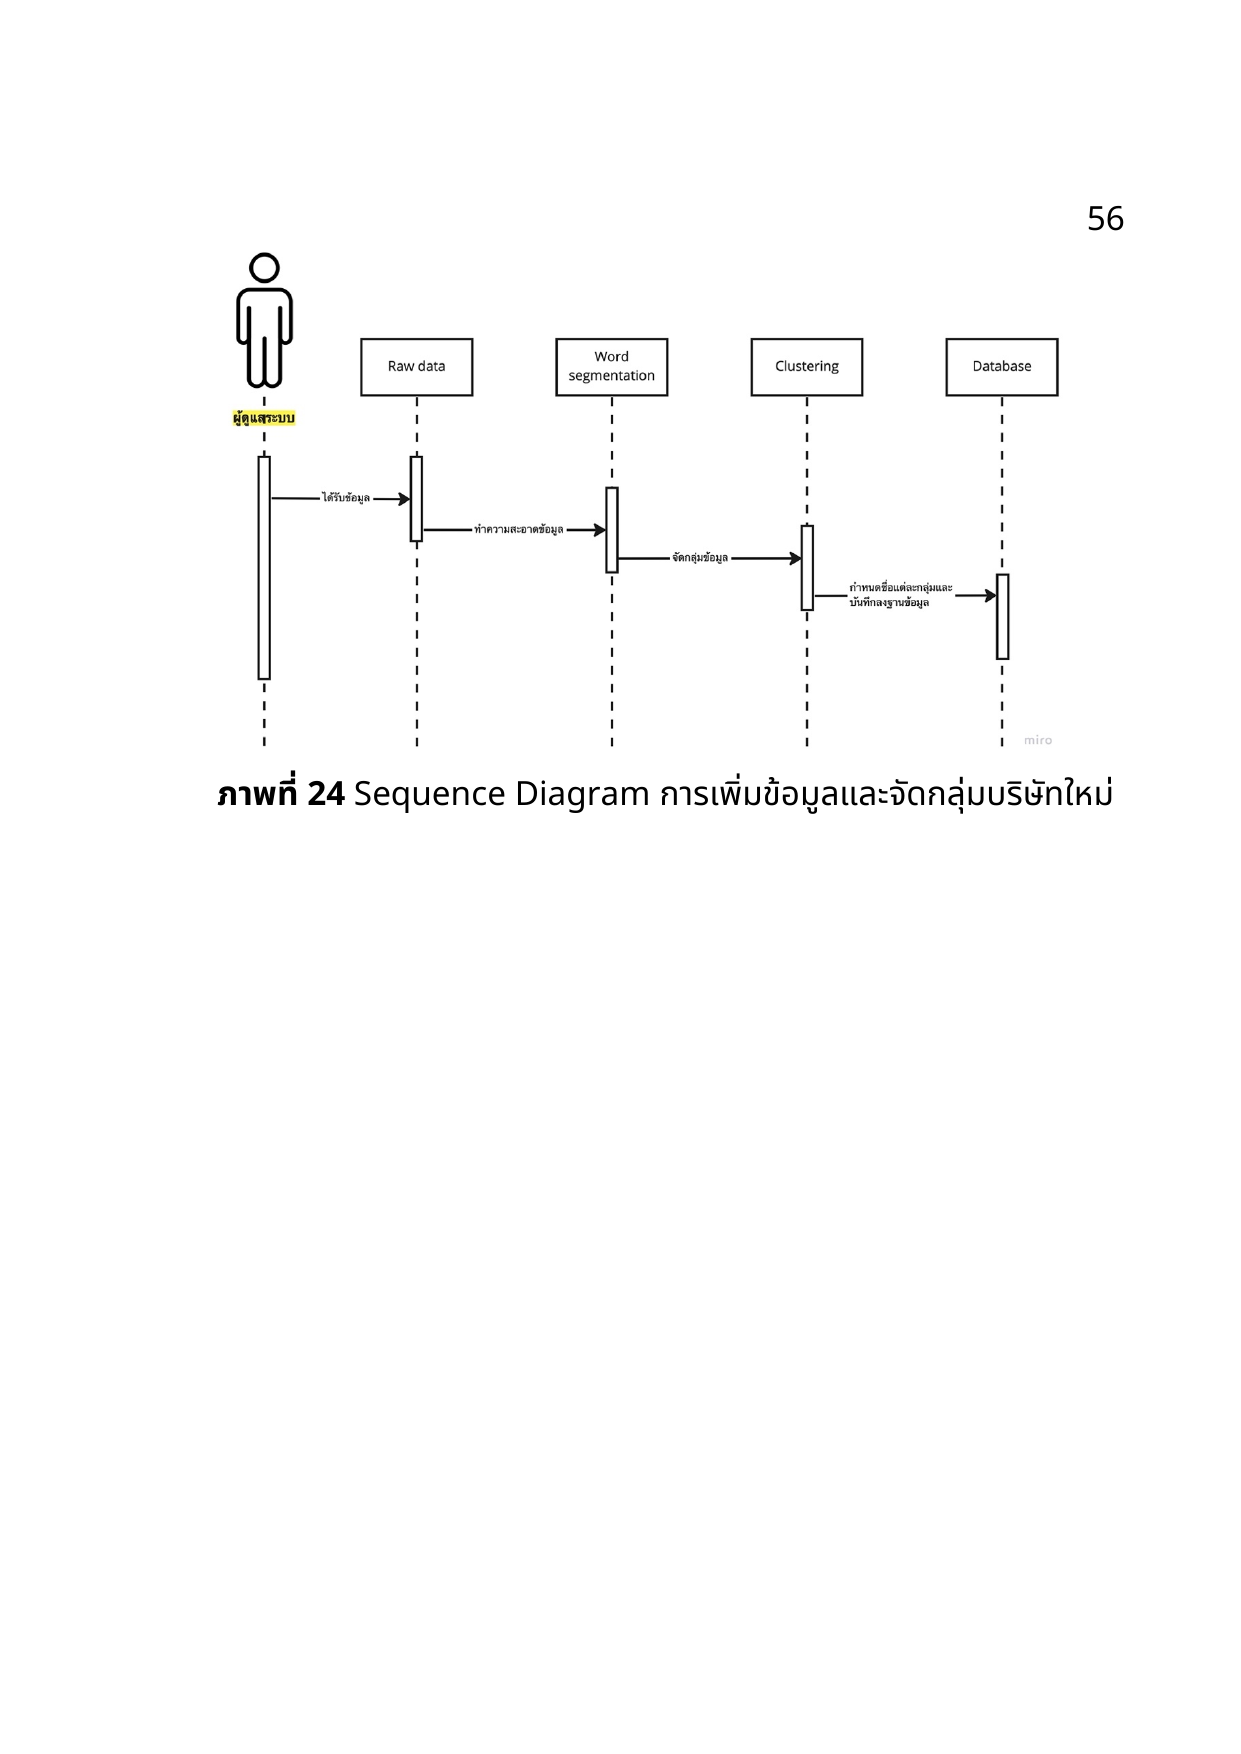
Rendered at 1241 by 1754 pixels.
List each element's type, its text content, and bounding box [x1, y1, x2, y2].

picture [206, 240, 1071, 764]
text ภาพที่ 24 Sequence Diagram การเพิ่มข้อมูลและจัดกลุ่มบริษัทใหม่ [206, 770, 1125, 821]
